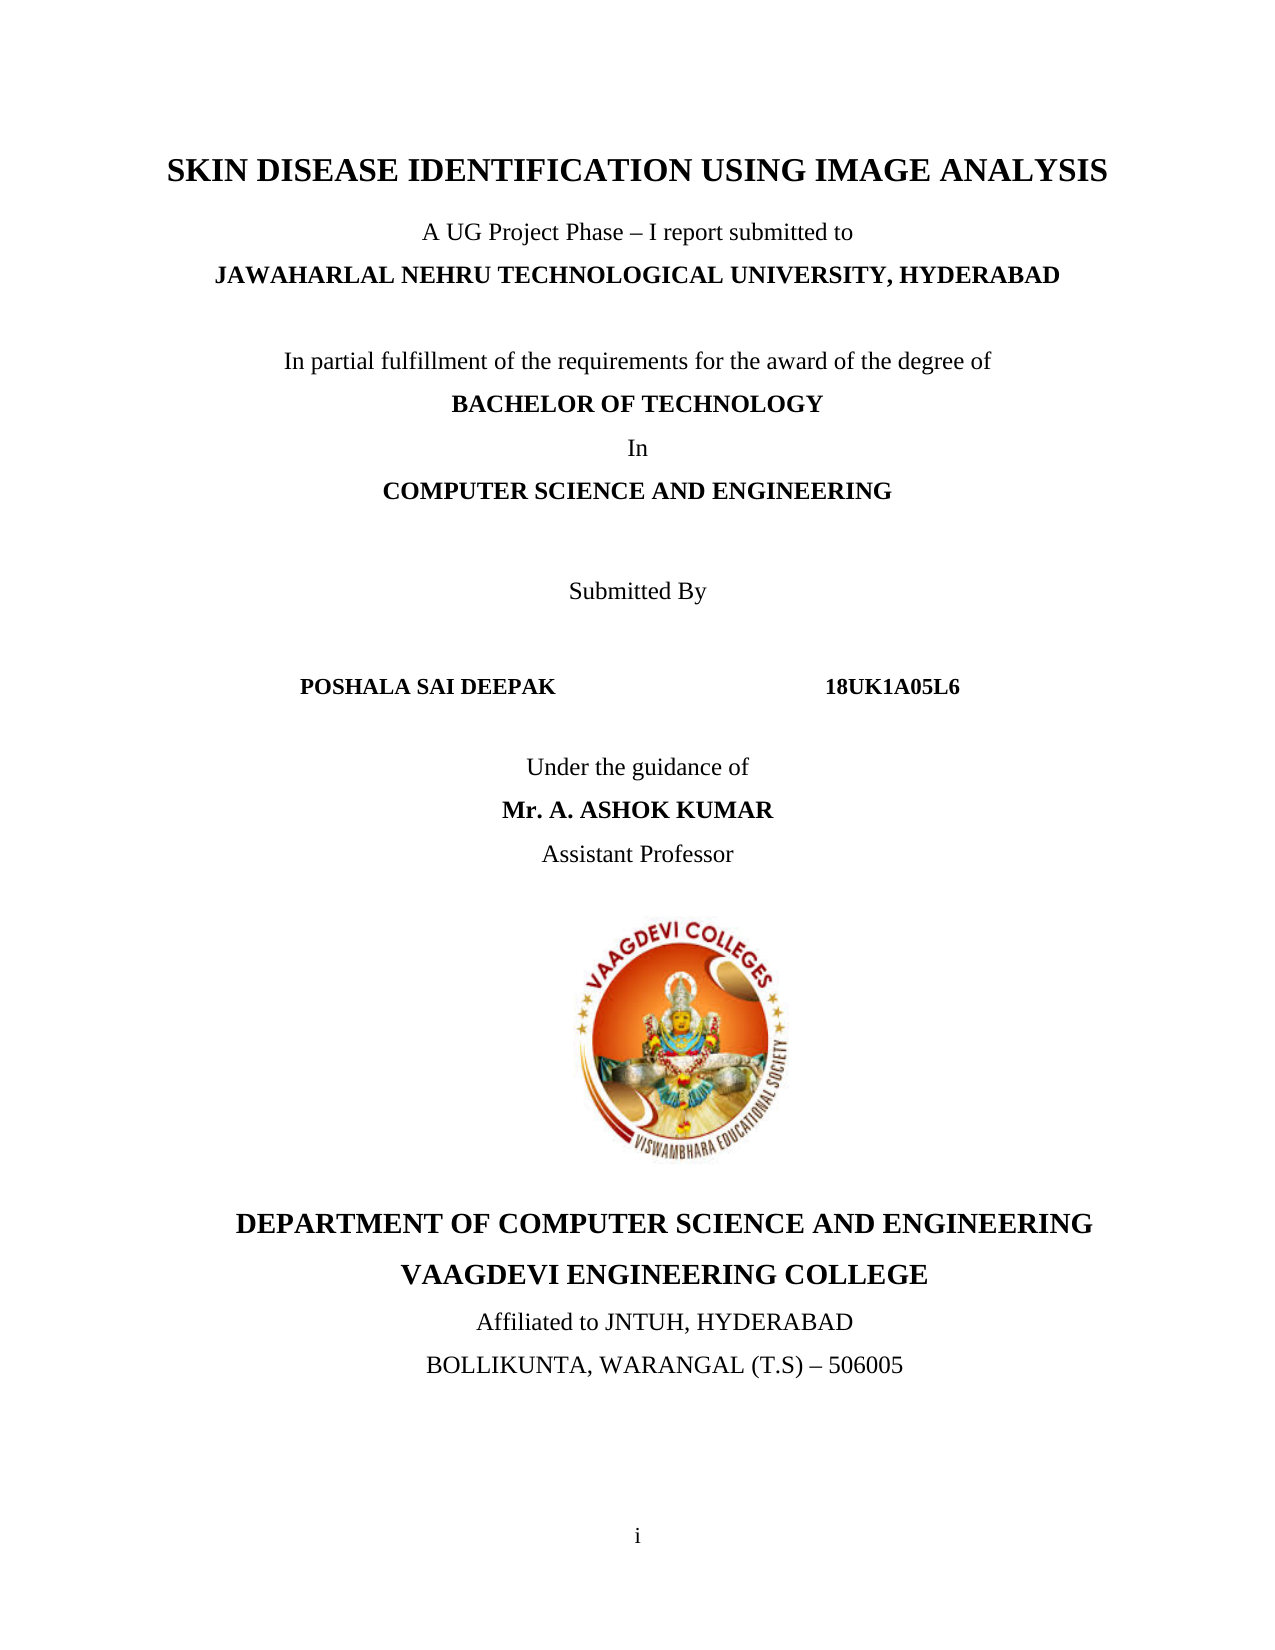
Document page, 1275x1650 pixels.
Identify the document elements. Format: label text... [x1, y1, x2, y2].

text Mr. A. ASHOK KUMAR [150, 796, 1125, 824]
text SKIN DISEASE IDENTIFICATION USING IMAGE ANALYSIS [150, 150, 1125, 188]
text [204, 1207, 1125, 1240]
text COMPUTER SCIENCE AND ENGINEERING [150, 476, 1125, 504]
text BOLLIKUNTA, WARANGAL (T.S) – 506005 [204, 1350, 1125, 1379]
text Assistant Professor [150, 839, 1125, 867]
text Submitted By [150, 576, 1125, 605]
text JAWAHARLAL NEHRU TECHNOLOGICAL UNIVERSITY, HYDERABAD [150, 260, 1125, 289]
text In [150, 433, 1125, 461]
text POSHALA SAI DEEPAK 18UK1A05L6 [150, 673, 1125, 700]
text BACHELOR OF TECHNOLOGY [150, 389, 1125, 418]
text In partial fulfillment of the requirements for the award of the degree of [150, 346, 1125, 375]
text Affiliated to JNTUH, HYDERABAD [204, 1307, 1125, 1336]
picture [535, 906, 834, 1183]
text VAAGDEVI ENGINEERING COLLEGE [204, 1257, 1125, 1291]
text Under the guidance of [150, 752, 1125, 781]
text A UG Project Phase – I report submitted to [150, 217, 1125, 246]
